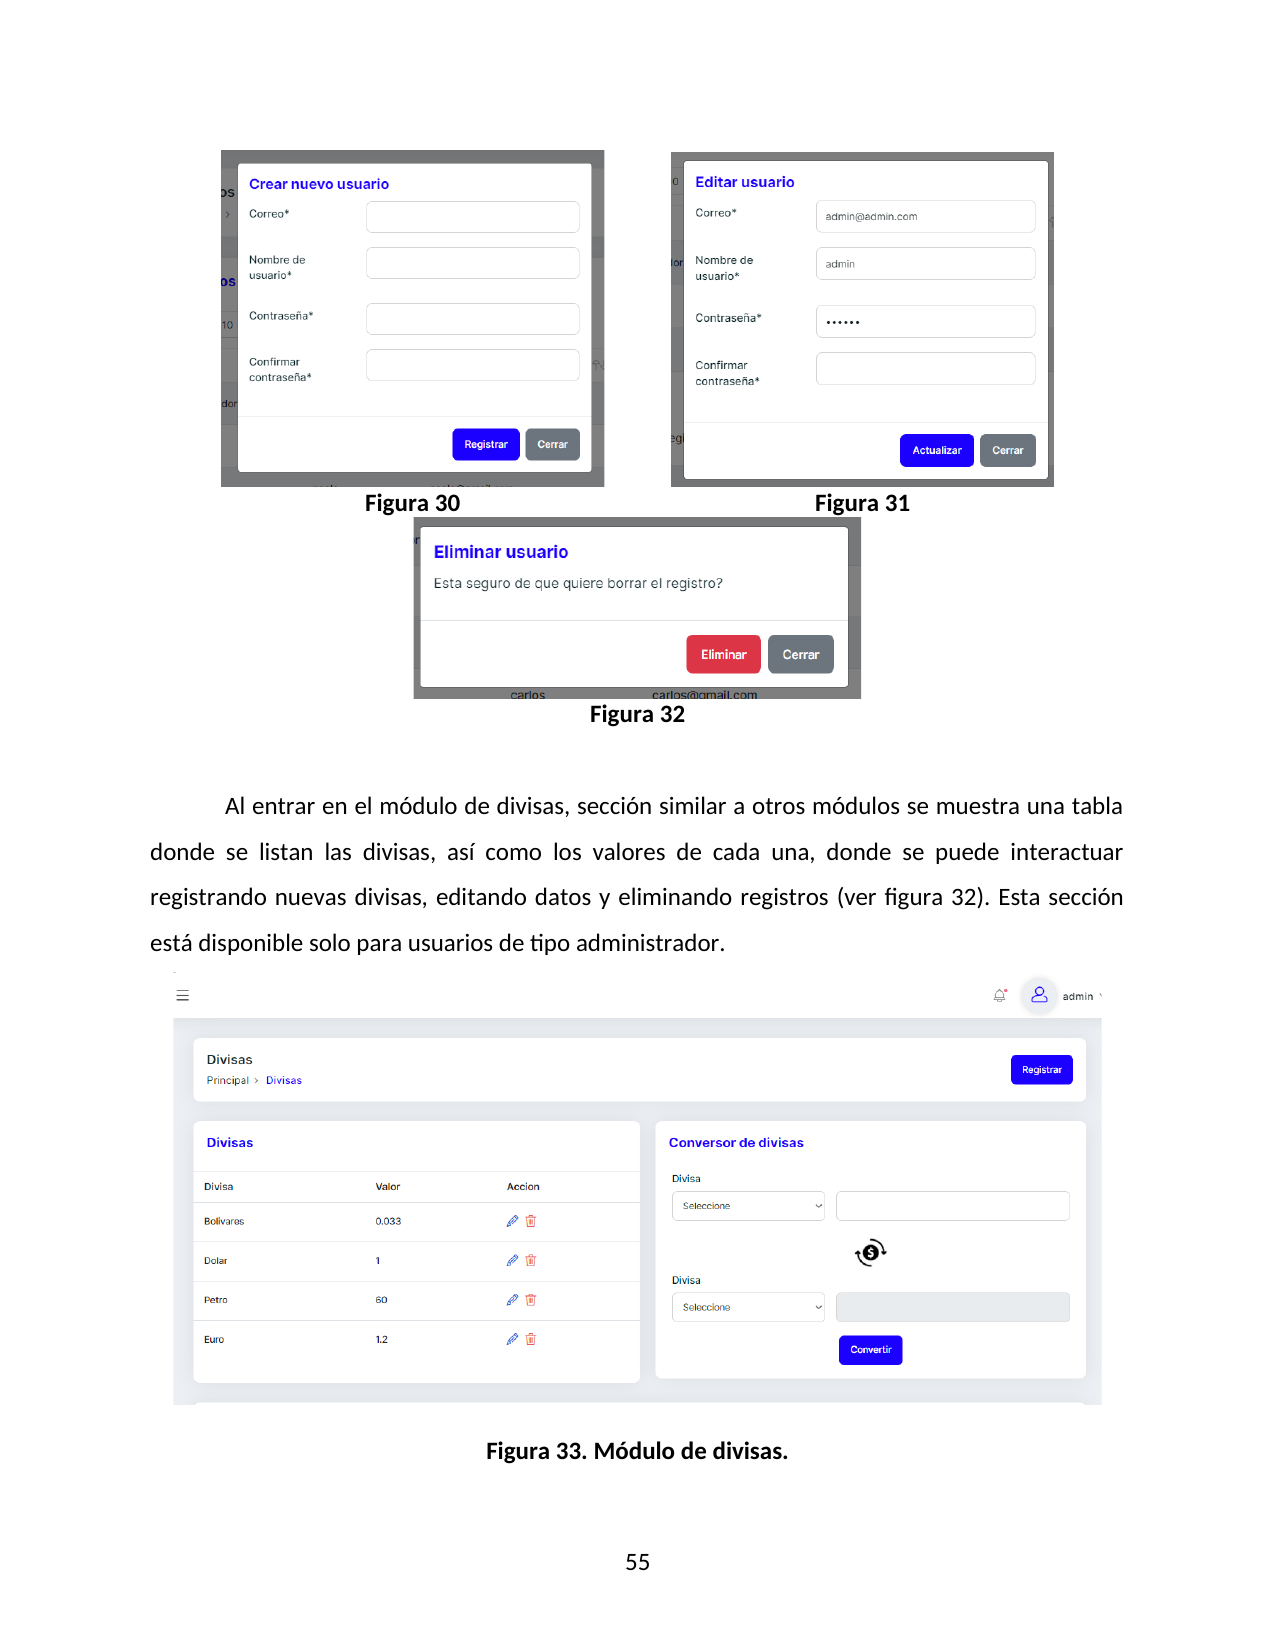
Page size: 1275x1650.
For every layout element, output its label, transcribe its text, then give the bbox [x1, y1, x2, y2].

text Figura 33. Módulo de divisas. [150, 1435, 1125, 1466]
picture [221, 150, 605, 487]
picture [413, 517, 862, 699]
text Al entrar en el módulo de divisas, sección similar a otros módulos se muestra una tabla donde se listan las divisas, así como los valores de cada una, donde se puede interactuar registrando nuevas divisas, editando datos y eliminando registros (ver figura 32). Esta sección está disponible solo para usuarios de tipo administrador. [150, 790, 1125, 958]
text Figura 30 Figura 31 [150, 487, 1125, 517]
picture [173, 972, 1102, 1405]
picture [671, 152, 1054, 487]
text Figura 32 [150, 698, 1125, 729]
